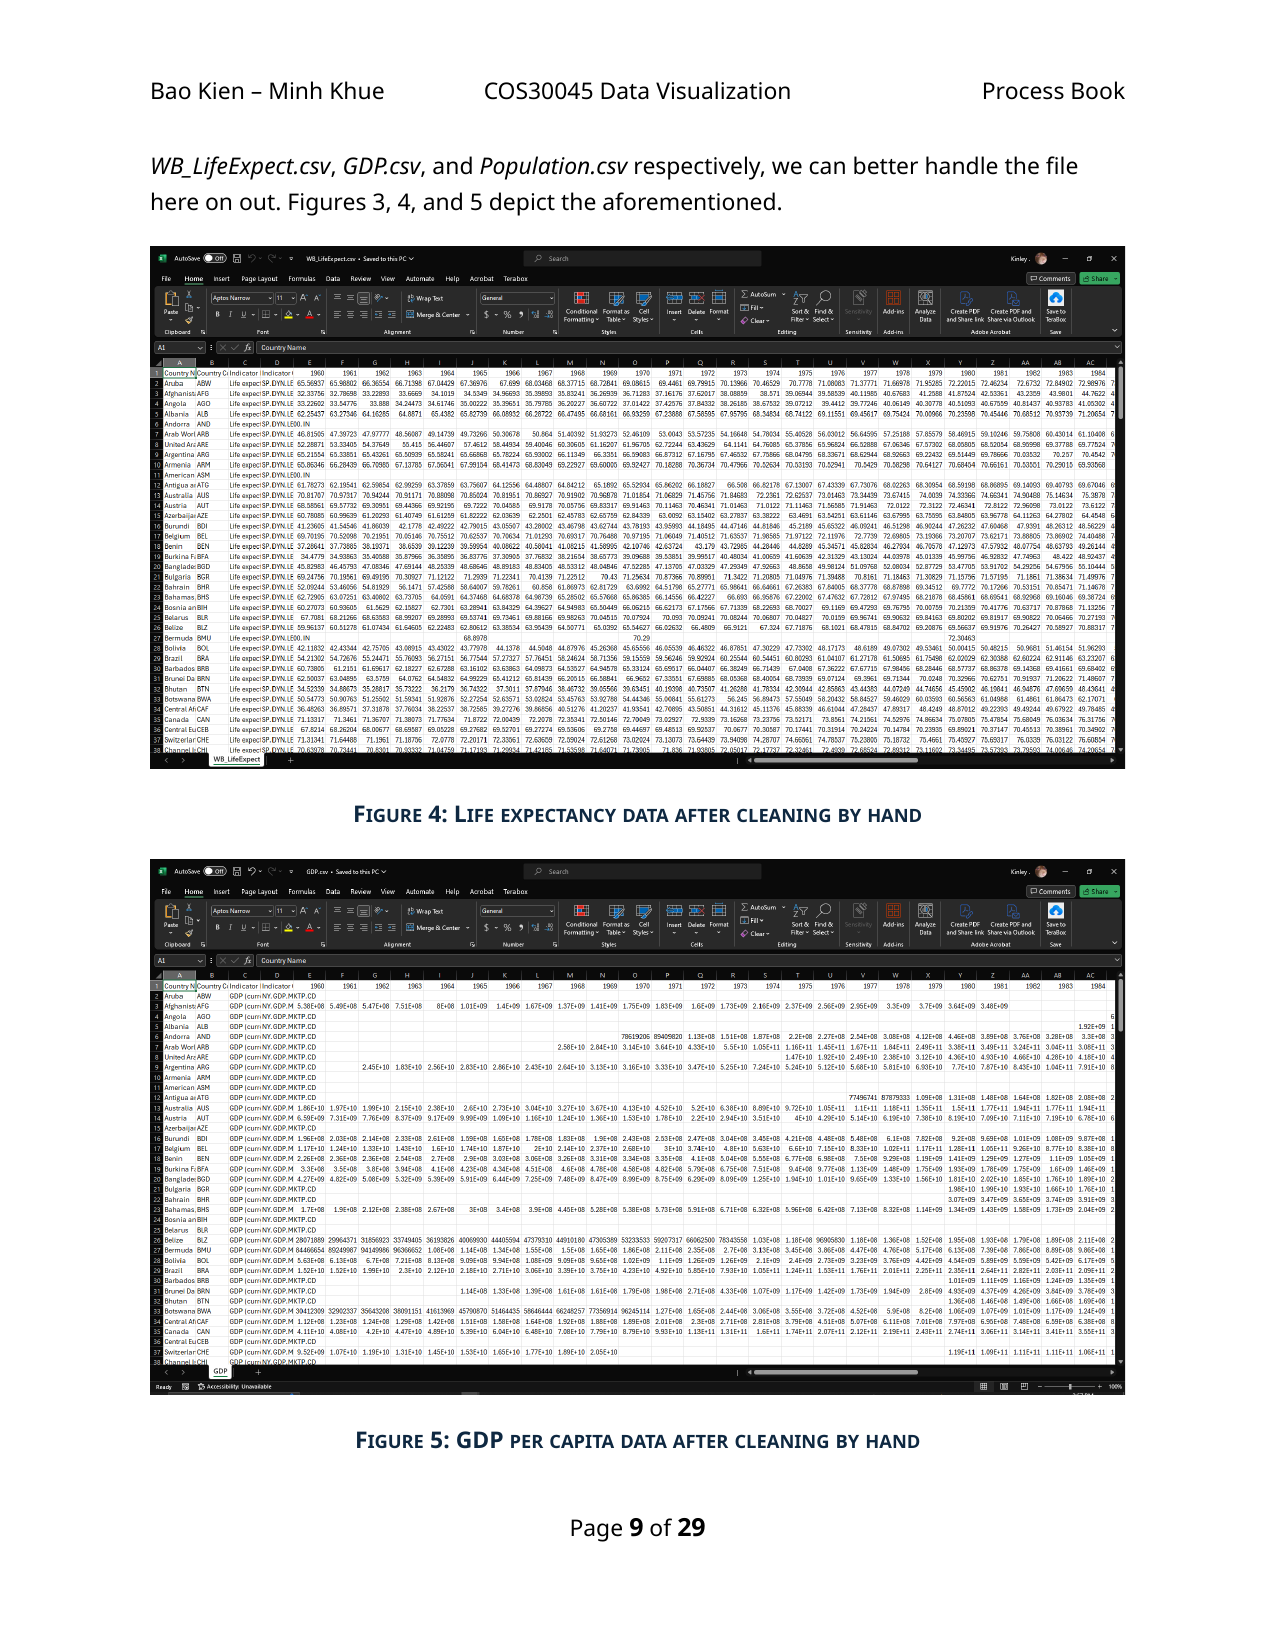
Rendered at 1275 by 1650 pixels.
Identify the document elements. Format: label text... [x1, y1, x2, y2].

picture [150, 246, 1125, 769]
picture [150, 859, 1125, 1395]
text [150, 150, 1125, 217]
